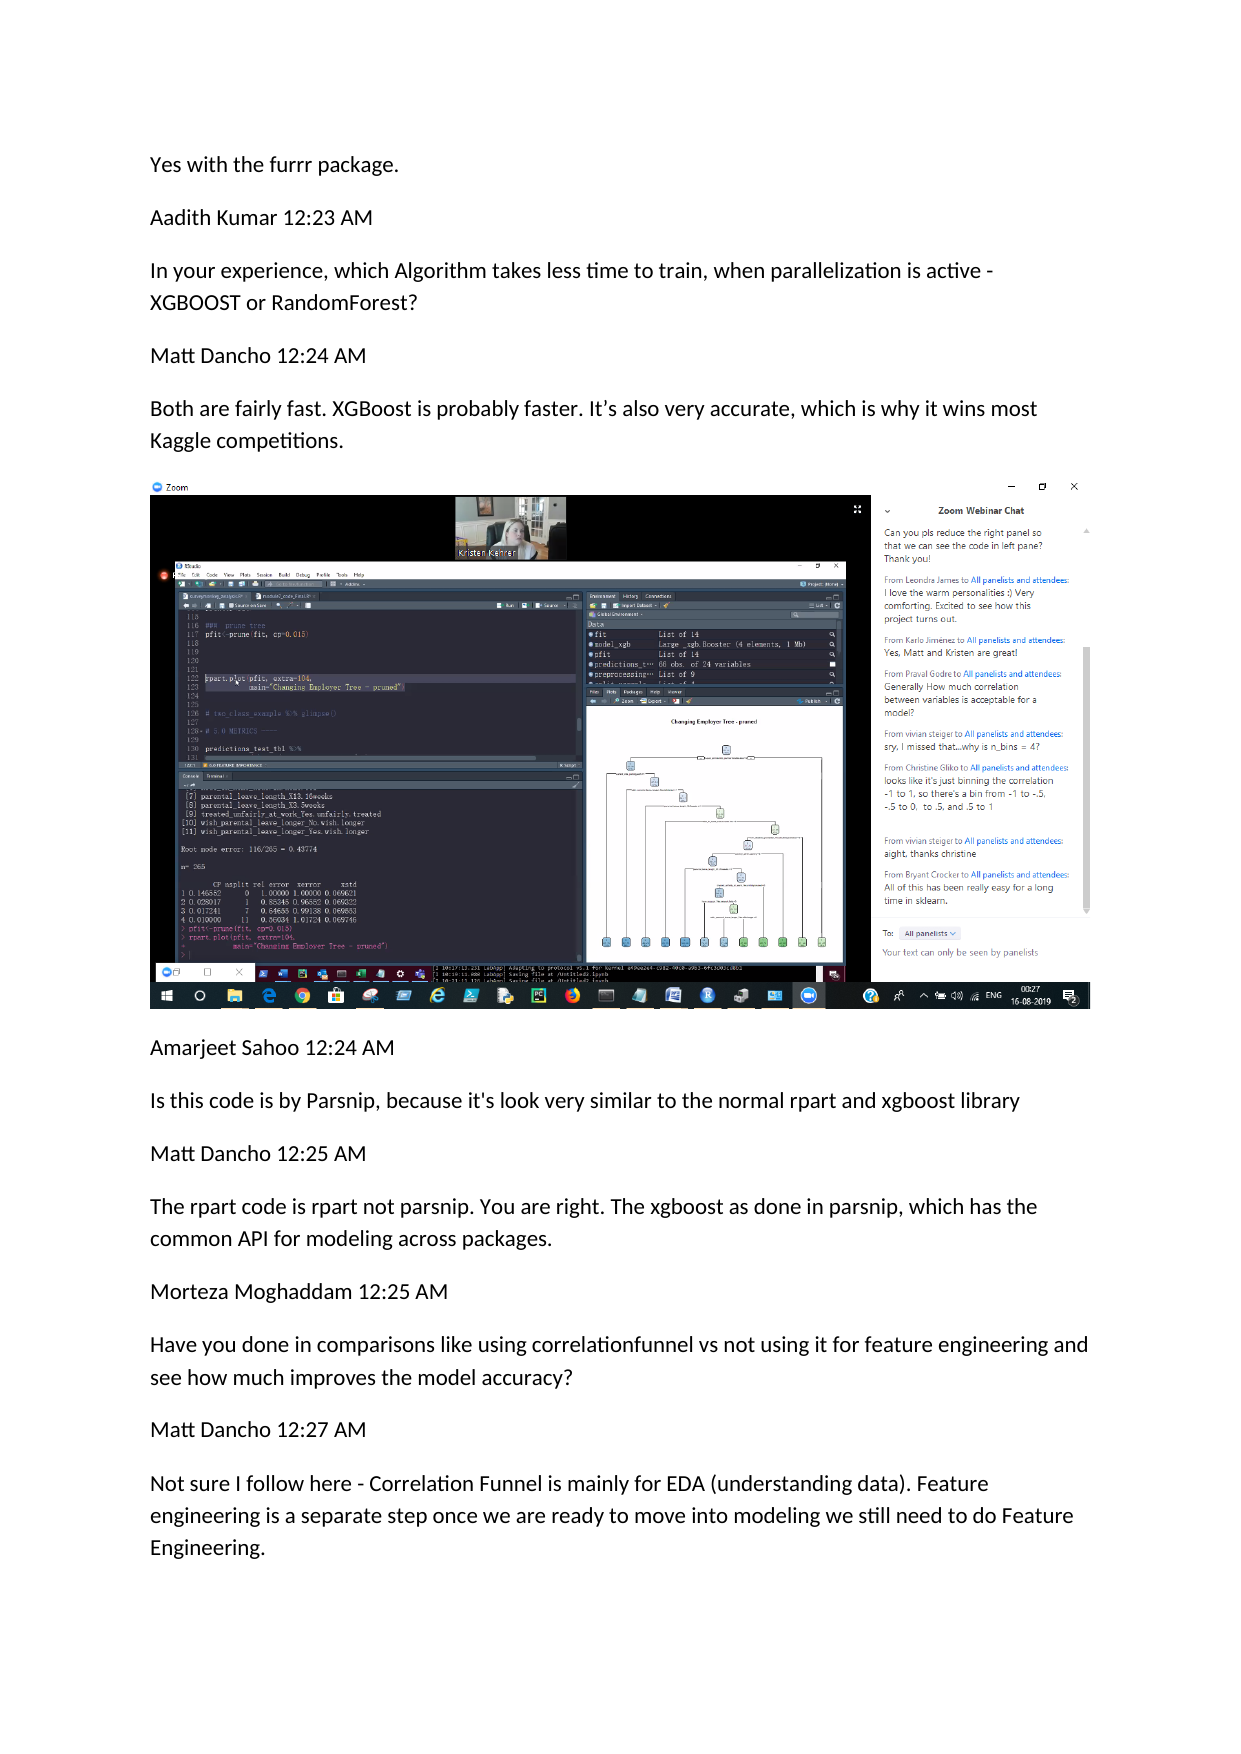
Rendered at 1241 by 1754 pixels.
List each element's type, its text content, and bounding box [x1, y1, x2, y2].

text Not sure I follow here - Correlation Funnel is mainly for EDA (understanding data). Feature engineering is a separate step once we are ready to move into modeling we still need to do Feature Engineering. [150, 1469, 1090, 1561]
text Have you done in comparisons like using correlationfunnel vs not using it for feature engineering and see how much improves the model accuracy? [150, 1330, 1090, 1391]
text Yes with the furrr package. [150, 150, 1090, 178]
text Amarjeet Sahoo 12:24 AM [150, 1033, 1090, 1061]
text Both are fairly fast. XGBoost is probably faster. It’s also very accurate, which is why it wins most Kaggle competitions. [150, 394, 1090, 454]
text Morteza Moghaddam 12:25 AM [150, 1277, 1090, 1305]
text Is this code is by Parsnip, because it's look very similar to the normal rpart and xgboost library [150, 1086, 1090, 1114]
text The rpart code is rpart not parsnip. You are right. The xgboost as done in parsnip, which has the common API for modeling across packages. [150, 1192, 1090, 1252]
text Matt Dancho 12:24 AM [150, 341, 1090, 369]
text In your experience, which Algorithm takes less time to train, when parallelization is active - XGBOOST or RandomForest? [150, 256, 1090, 316]
text Aadith Kumar 12:23 AM [150, 203, 1090, 231]
text Matt Dancho 12:25 AM [150, 1139, 1090, 1167]
picture [150, 479, 1091, 1009]
text Matt Dancho 12:27 AM [150, 1416, 1090, 1444]
